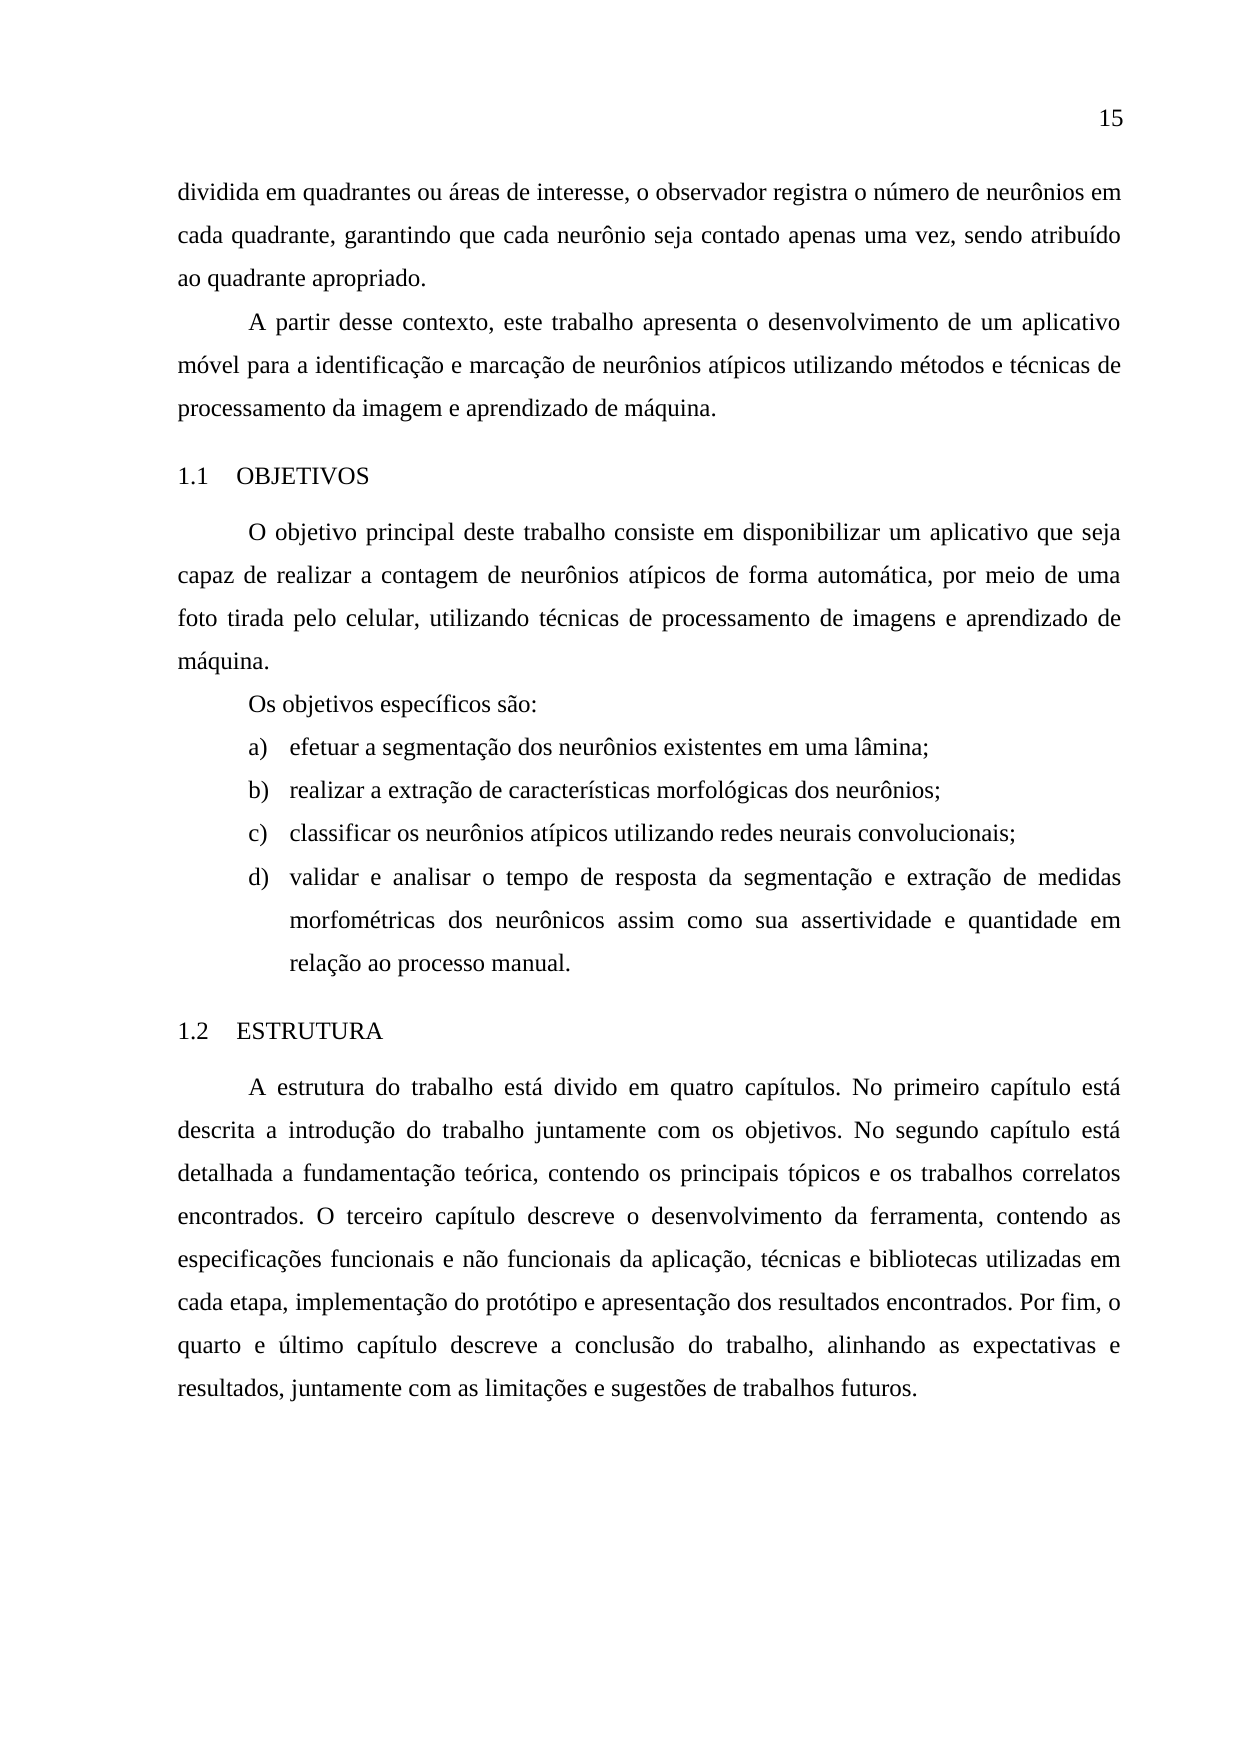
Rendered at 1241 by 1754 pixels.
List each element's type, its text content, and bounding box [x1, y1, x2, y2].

text efetuar a segmentação dos neurônios existentes em uma lâmina; [248, 732, 1122, 761]
text classificar os neurônios atípicos utilizando redes neurais convolucionais; [248, 818, 1122, 847]
text realizar a extração de características morfológicas dos neurônios; [248, 775, 1122, 804]
text A estrutura do trabalho está divido em quatro capítulos. No primeiro capítulo está descrita a introdução do trabalho juntamente com os objetivos. No segundo capítulo está detalhada a fundamentação teórica, contendo os principais tópicos e os trabalhos correlatos encontrados. O terceiro capítulo descreve o desenvolvimento da ferramenta, contendo as especificações funcionais e não funcionais da aplicação, técnicas e bibliotecas utilizadas em cada etapa, implementação do protótipo e apresentação dos resultados encontrados. Por fim, o quarto e último capítulo descreve a conclusão do trabalho, alinhando as expectativas e resultados, juntamente com as limitações e sugestões de trabalhos futuros. [177, 1072, 1122, 1402]
text A partir desse contexto, este trabalho apresenta o desenvolvimento de um aplicativo móvel para a identificação e marcação de neurônios atípicos utilizando métodos e técnicas de processamento da imagem e aprendizado de máquina. [177, 307, 1122, 422]
text Os objetivos específicos são: [177, 689, 1122, 718]
subtitle estrutura [177, 1016, 1122, 1045]
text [177, 177, 1122, 292]
text O objetivo principal deste trabalho consiste em disponibilizar um aplicativo que seja capaz de realizar a contagem de neurônios atípicos de forma automática, por meio de uma foto tirada pelo celular, utilizando técnicas de processamento de imagens e aprendizado de máquina. [177, 517, 1122, 675]
text validar e analisar o tempo de resposta da segmentação e extração de medidas morfométricas dos neurônicos assim como sua assertividade e quantidade em relação ao processo manual. [248, 862, 1122, 977]
subtitle OBJETIVOS [177, 461, 1122, 490]
